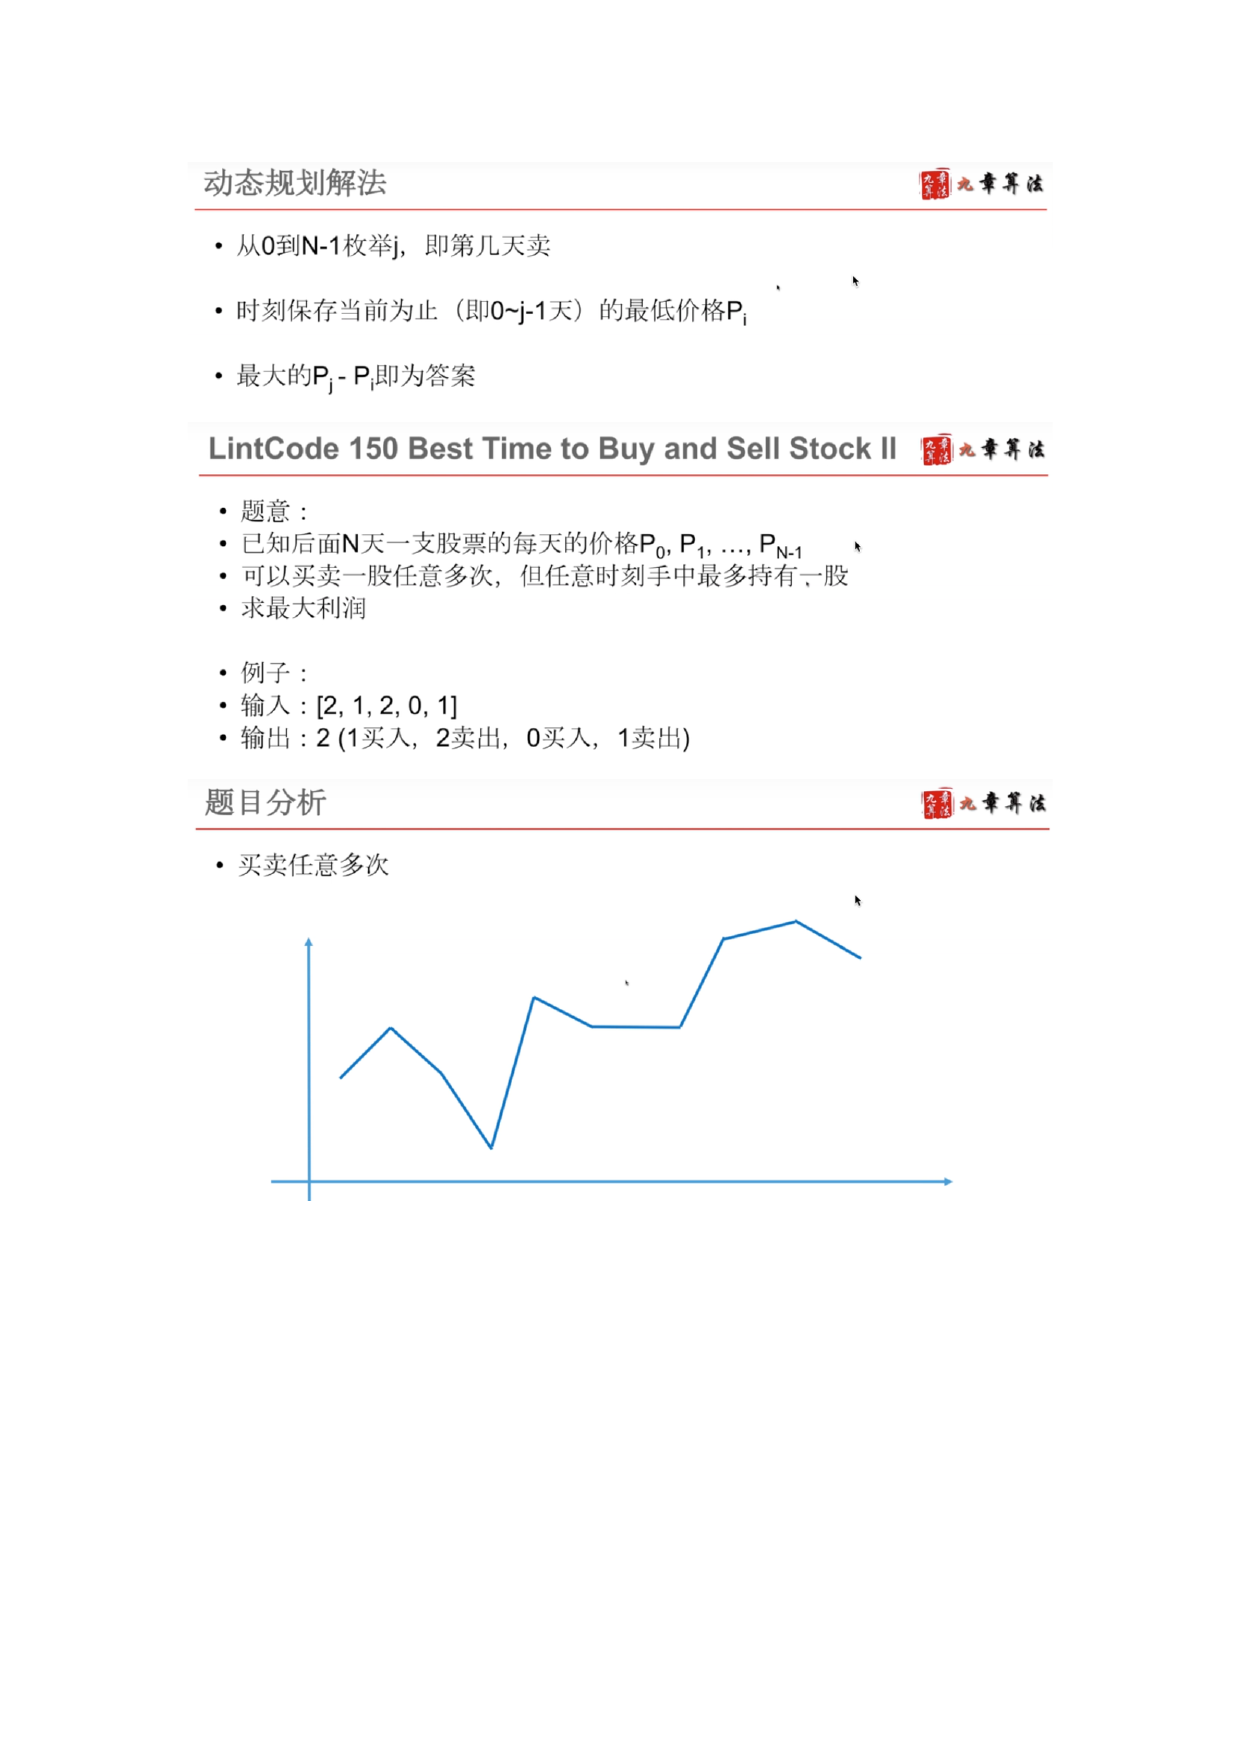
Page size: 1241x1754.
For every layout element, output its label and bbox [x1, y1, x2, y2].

picture [187, 162, 1053, 411]
picture [187, 422, 1053, 767]
picture [187, 779, 1053, 1201]
